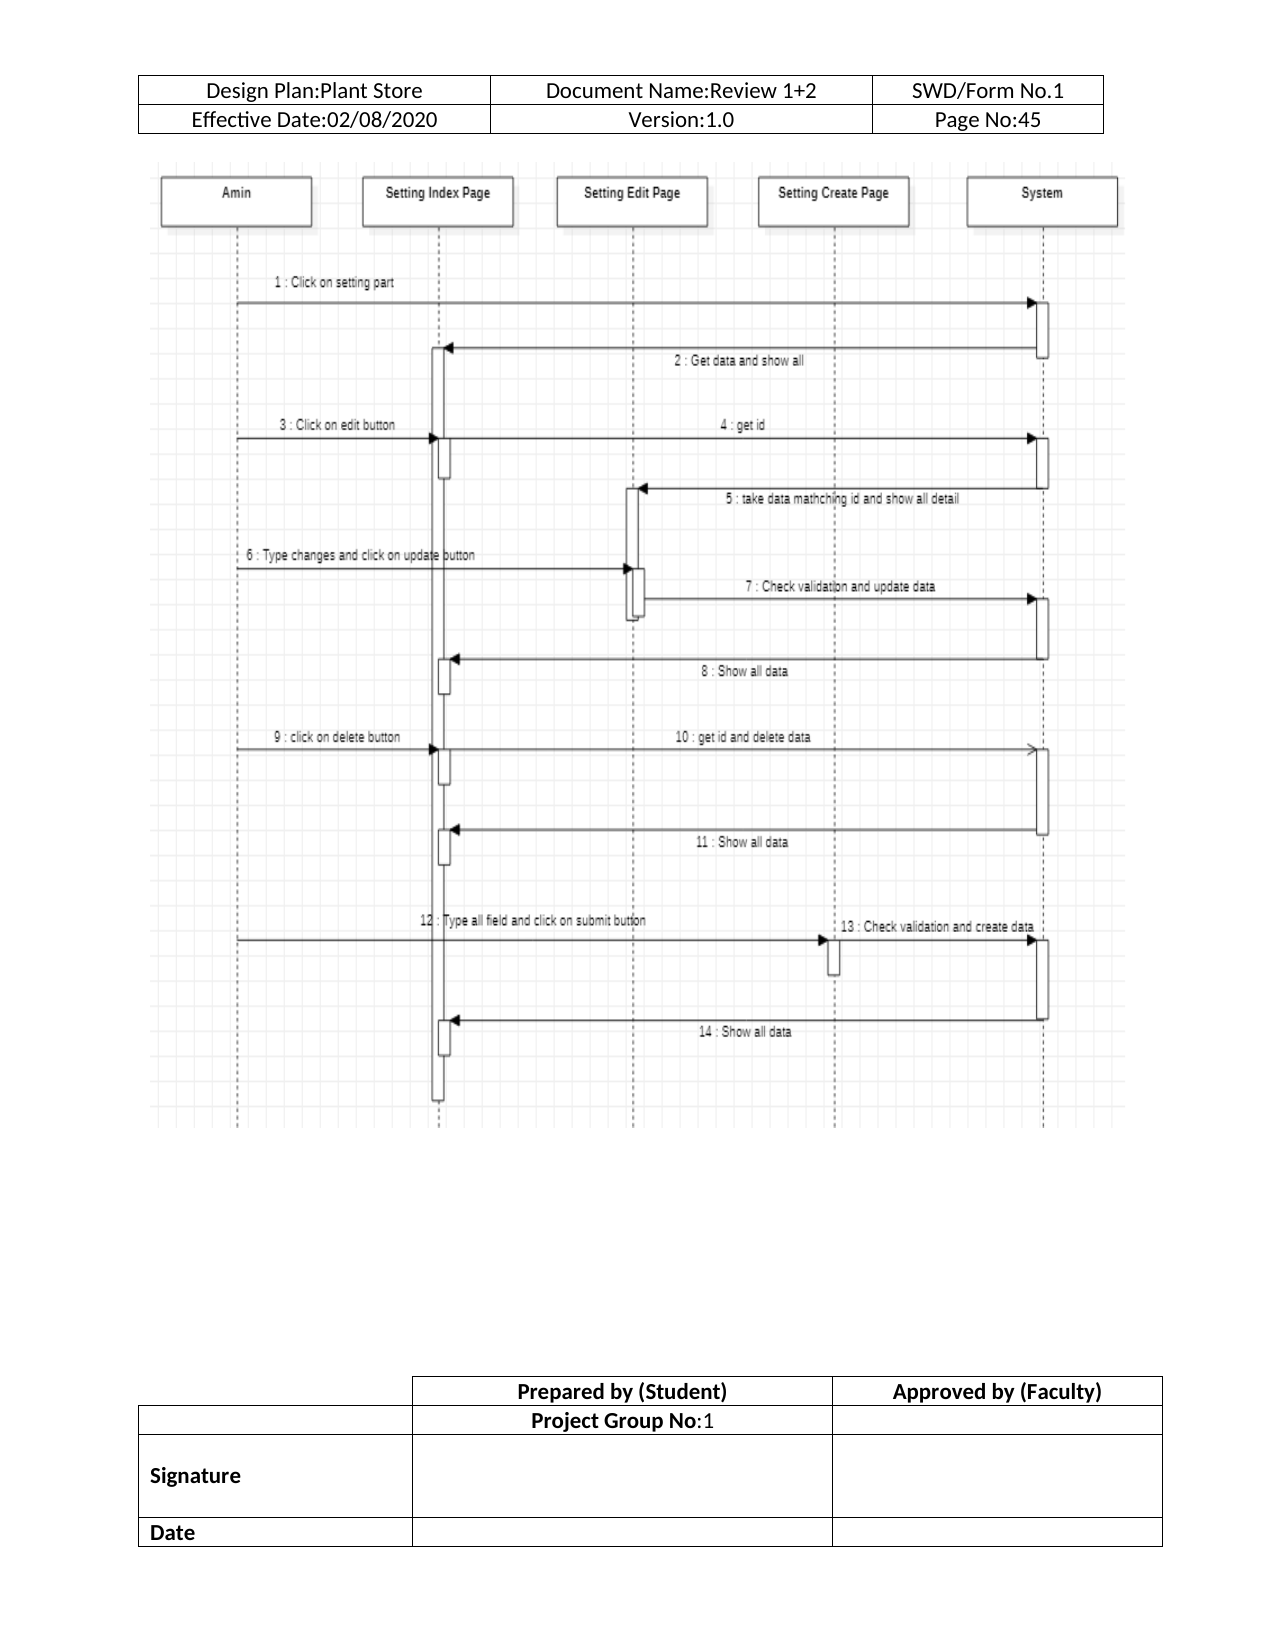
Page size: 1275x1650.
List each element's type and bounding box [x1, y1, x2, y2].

picture [150, 162, 1125, 1128]
